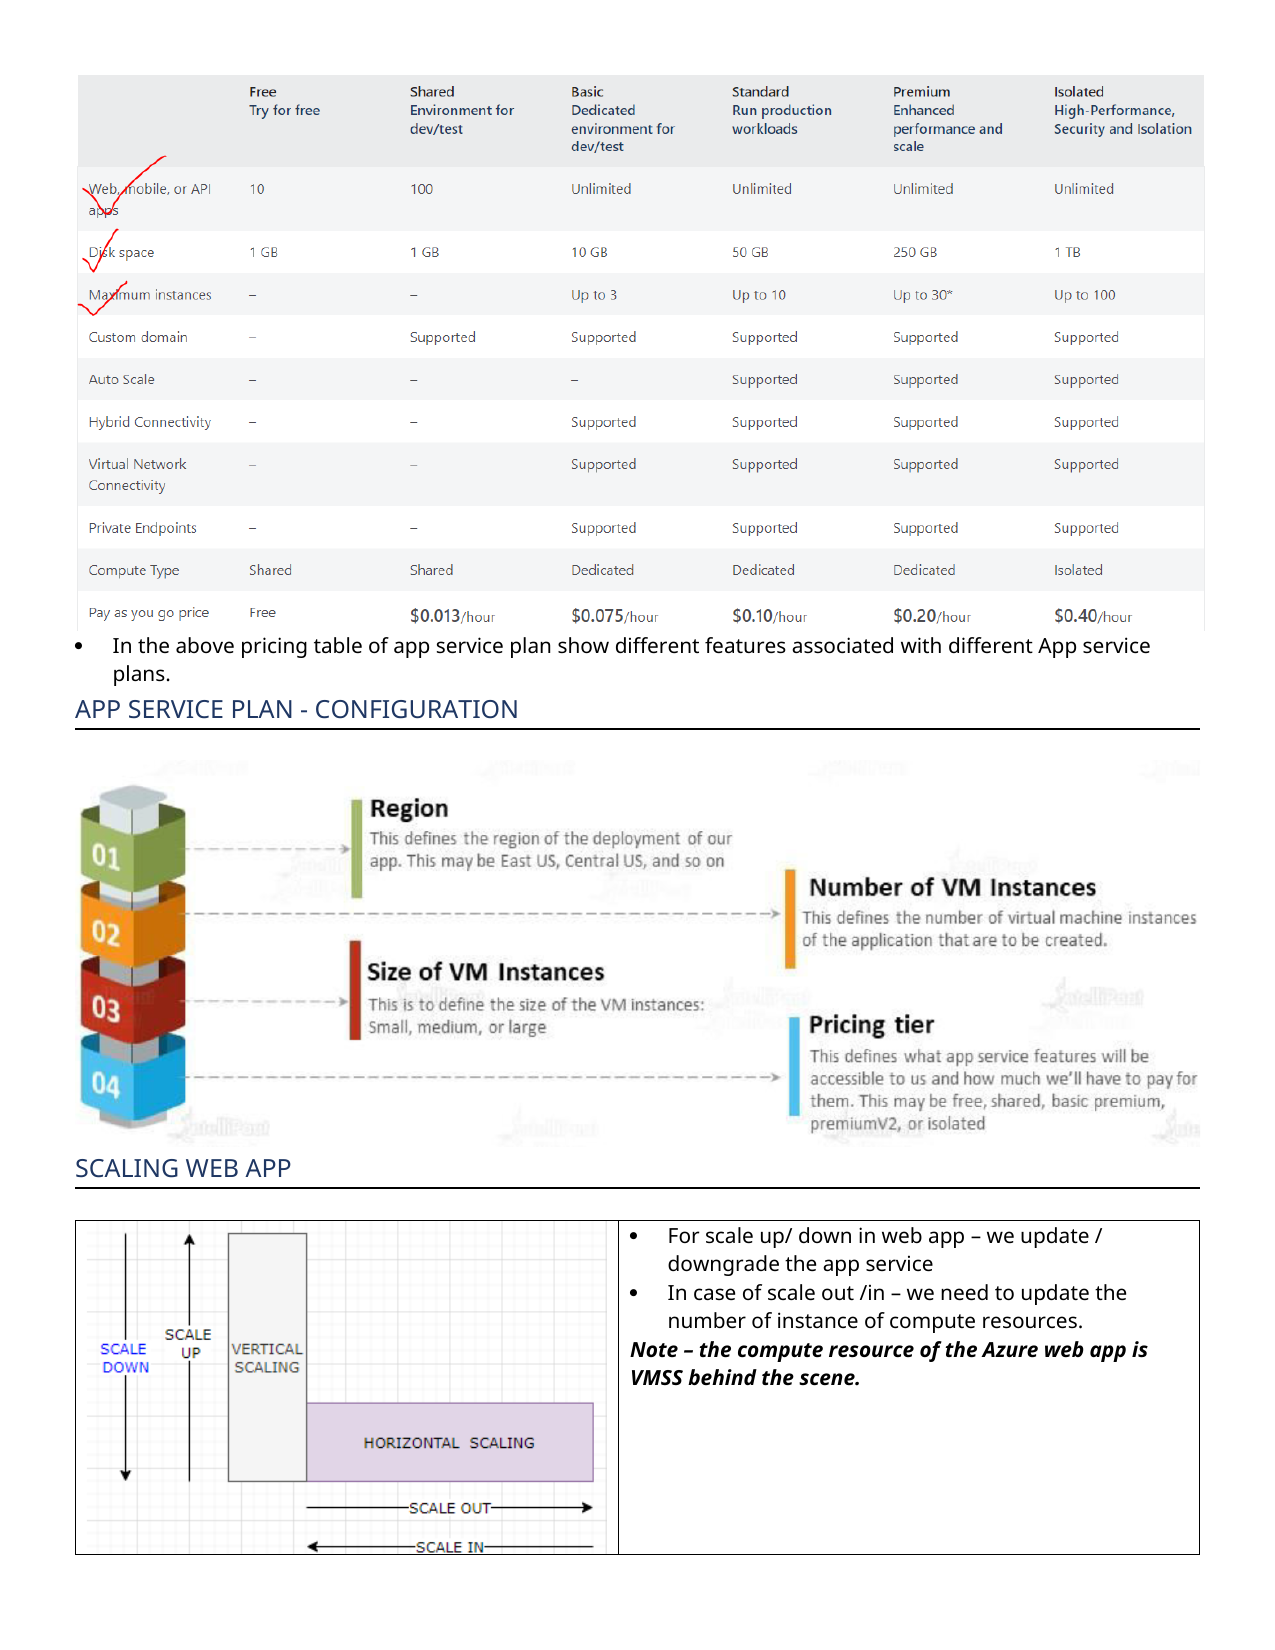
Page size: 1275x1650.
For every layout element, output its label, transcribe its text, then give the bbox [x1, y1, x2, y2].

table_header For scale up/ down in web app – we update / downgrade the app service In case of scale out /in – we need to update the number of instance of compute resources. Note – the compute resource of the Azure web app is VMSS behind the scene. [619, 1221, 1199, 1554]
table_header [76, 1221, 86, 1554]
subtitle APP SERVICE PLAN - CONFIGURATION [75, 692, 1200, 728]
table_header [607, 1221, 618, 1554]
picture [75, 760, 1200, 1147]
subtitle SCALING WEB APP [75, 1151, 1200, 1187]
picture [86, 1221, 607, 1554]
list In the above pricing table of app service plan show different features associated with different App service plans. [75, 631, 1200, 688]
picture [75, 75, 1207, 631]
